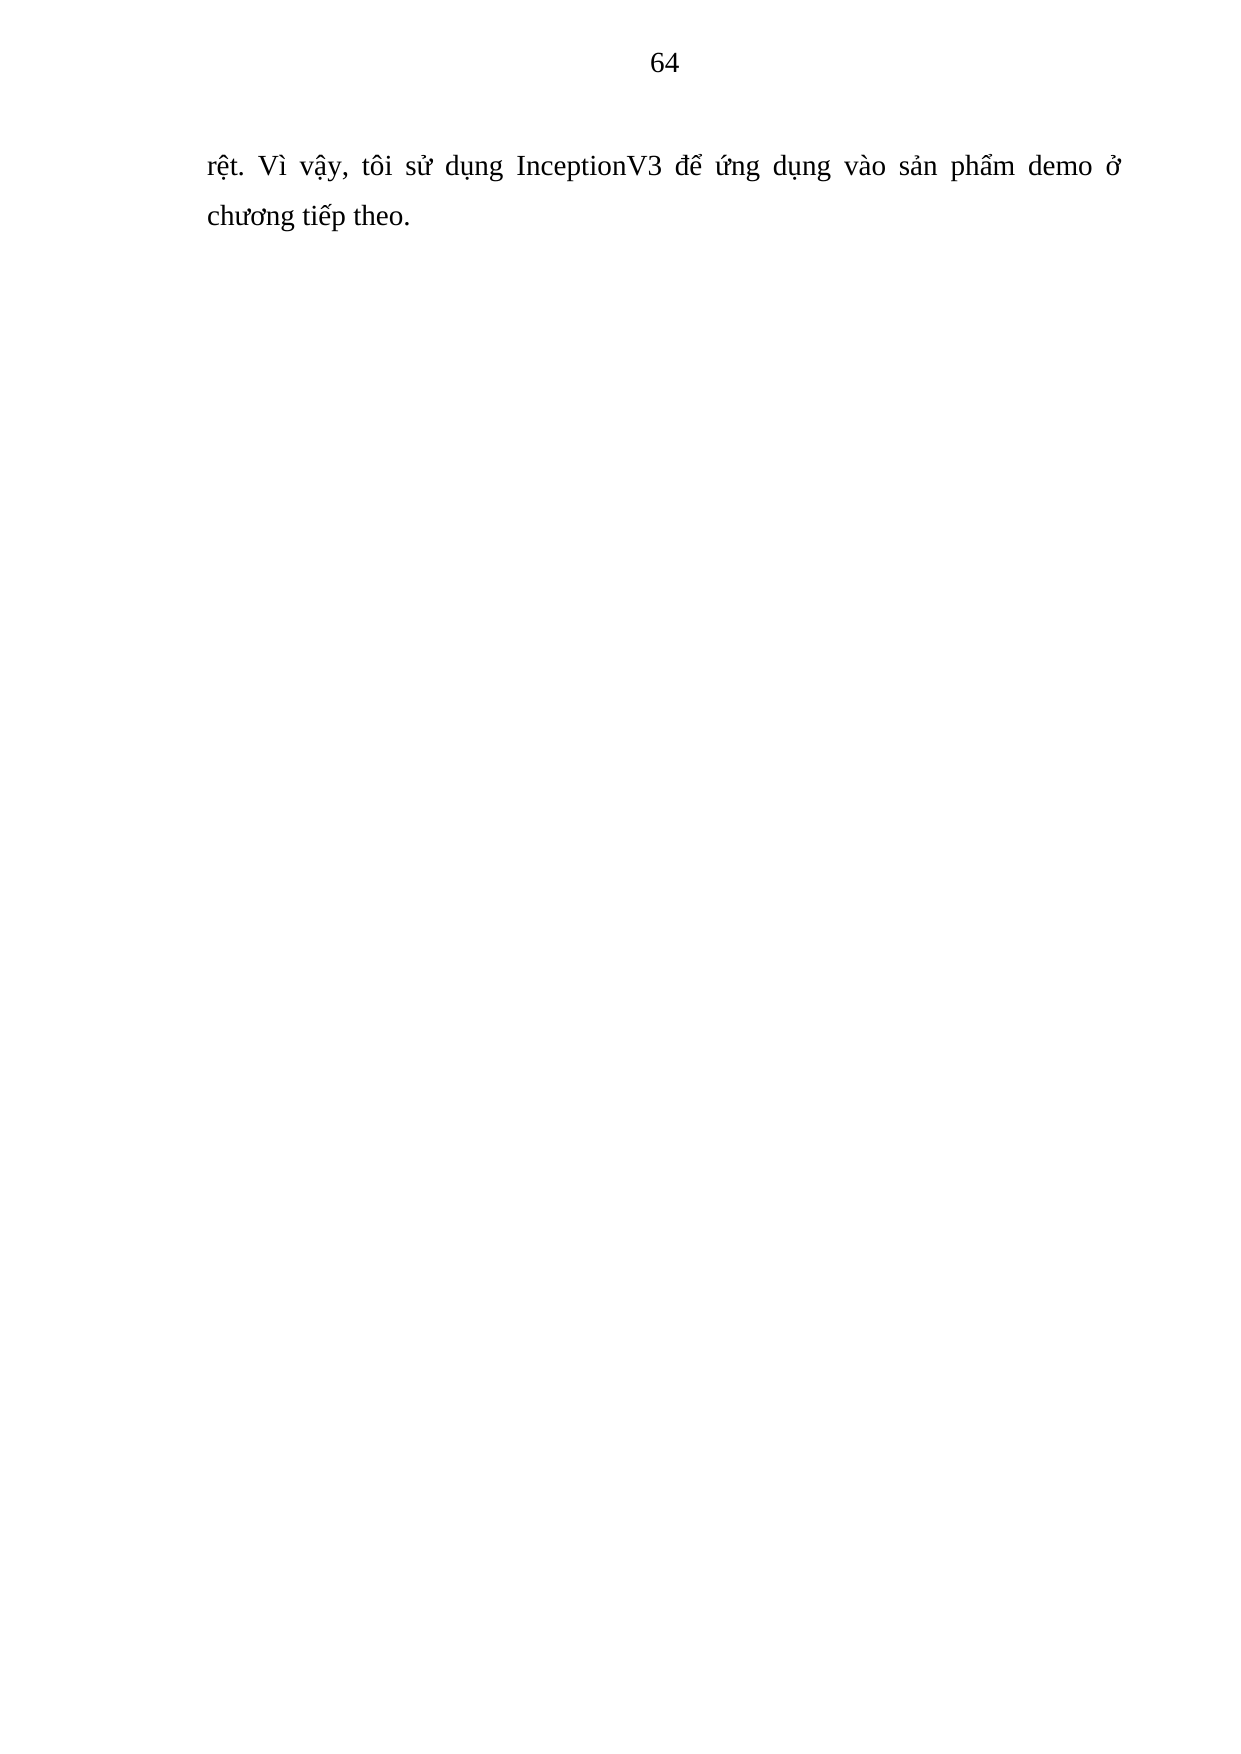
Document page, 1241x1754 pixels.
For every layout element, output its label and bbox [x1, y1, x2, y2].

text [207, 148, 1122, 232]
